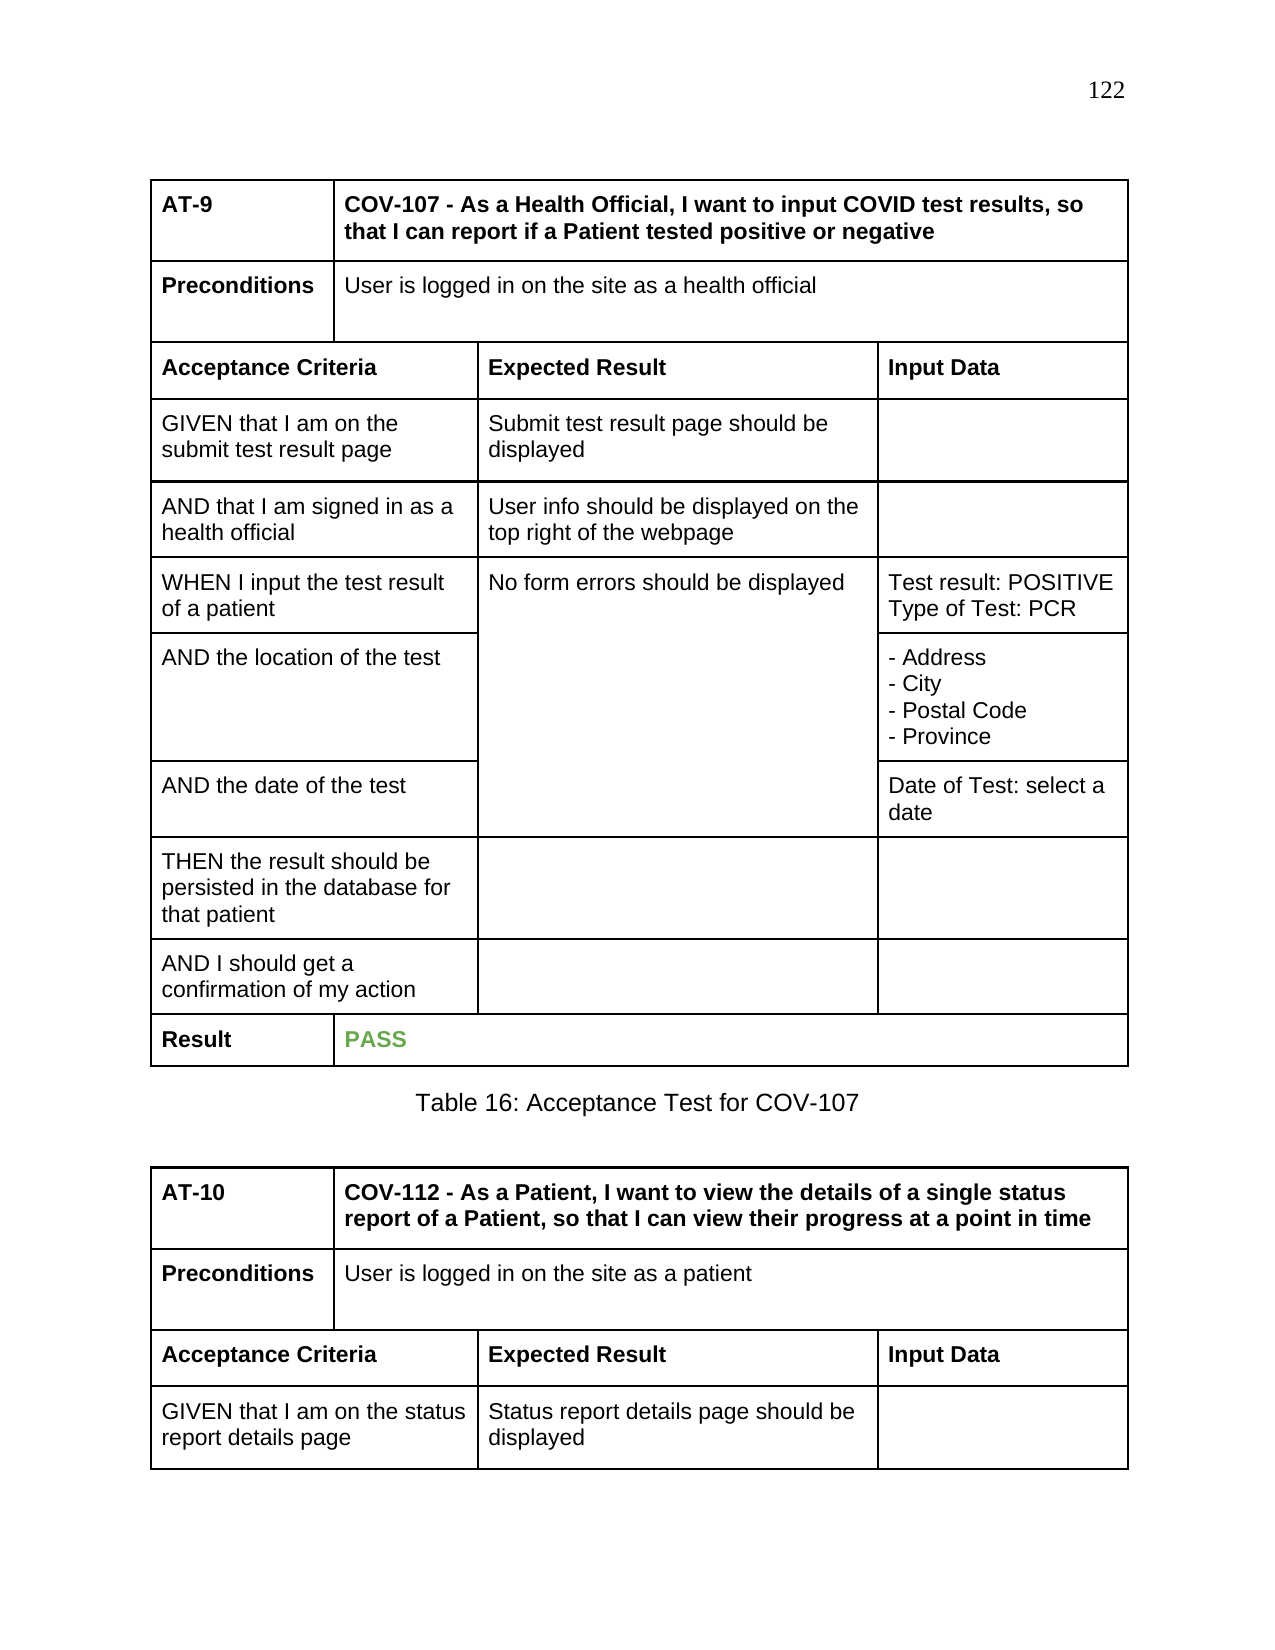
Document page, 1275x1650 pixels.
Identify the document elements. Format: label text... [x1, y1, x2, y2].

table_cell User info should be displayed on the top right of the webpage [479, 483, 877, 556]
table_cell [479, 838, 877, 937]
table_cell Expected Result [479, 343, 877, 397]
table_cell AND that I am signed in as a health official [152, 483, 477, 556]
table_cell Result [152, 1015, 333, 1065]
table_cell [479, 940, 877, 1013]
table_cell THEN the result should be persisted in the database for that patient [152, 838, 477, 937]
table_cell AND the date of the test [152, 762, 477, 836]
table_cell [879, 940, 1127, 1013]
table_cell Input Data [879, 1331, 1127, 1385]
table_cell User is logged in on the site as a patient [335, 1250, 1127, 1329]
table_cell AND the location of the test [152, 634, 477, 760]
table_cell - Address - City - Postal Code - Province [879, 634, 1127, 760]
table_cell Test result: POSITIVE Type of Test: PCR [879, 558, 1127, 632]
table_cell Acceptance Criteria [152, 343, 477, 397]
table_cell Input Data [879, 343, 1127, 397]
table_cell [879, 400, 1127, 480]
text Table 16: Acceptance Test for COV-107 [150, 1088, 1125, 1117]
table_cell GIVEN that I am on the submit test result page [152, 400, 477, 480]
table_cell Preconditions [152, 262, 333, 341]
table_cell Date of Test: select a date [879, 762, 1127, 836]
table_header AT-10 [152, 1169, 333, 1248]
table_header AT-9 [152, 181, 333, 260]
table_cell Status report details page should be displayed [479, 1387, 877, 1468]
table_cell PASS [335, 1015, 1127, 1065]
table_cell Preconditions [152, 1250, 333, 1329]
table_header COV-107 - As a Health Official, I want to input COVID test results, so that I can report if a Patient tested positive or negative [335, 181, 1127, 260]
table_cell Acceptance Criteria [152, 1331, 477, 1385]
table_cell Submit test result page should be displayed [479, 400, 877, 480]
table_cell User is logged in on the site as a health official [335, 262, 1127, 341]
table_cell [879, 838, 1127, 937]
table_cell WHEN I input the test result of a patient [152, 558, 477, 632]
table_cell [879, 1387, 1127, 1468]
table_cell [879, 483, 1127, 556]
table_header COV-112 - As a Patient, I want to view the details of a single status report of a Patient, so that I can view their progress at a point in time [335, 1169, 1127, 1248]
table_cell GIVEN that I am on the status report details page [152, 1387, 477, 1468]
table_cell No form errors should be displayed [479, 558, 877, 836]
table_cell Expected Result [479, 1331, 877, 1385]
table_cell AND I should get a confirmation of my action [152, 940, 477, 1013]
